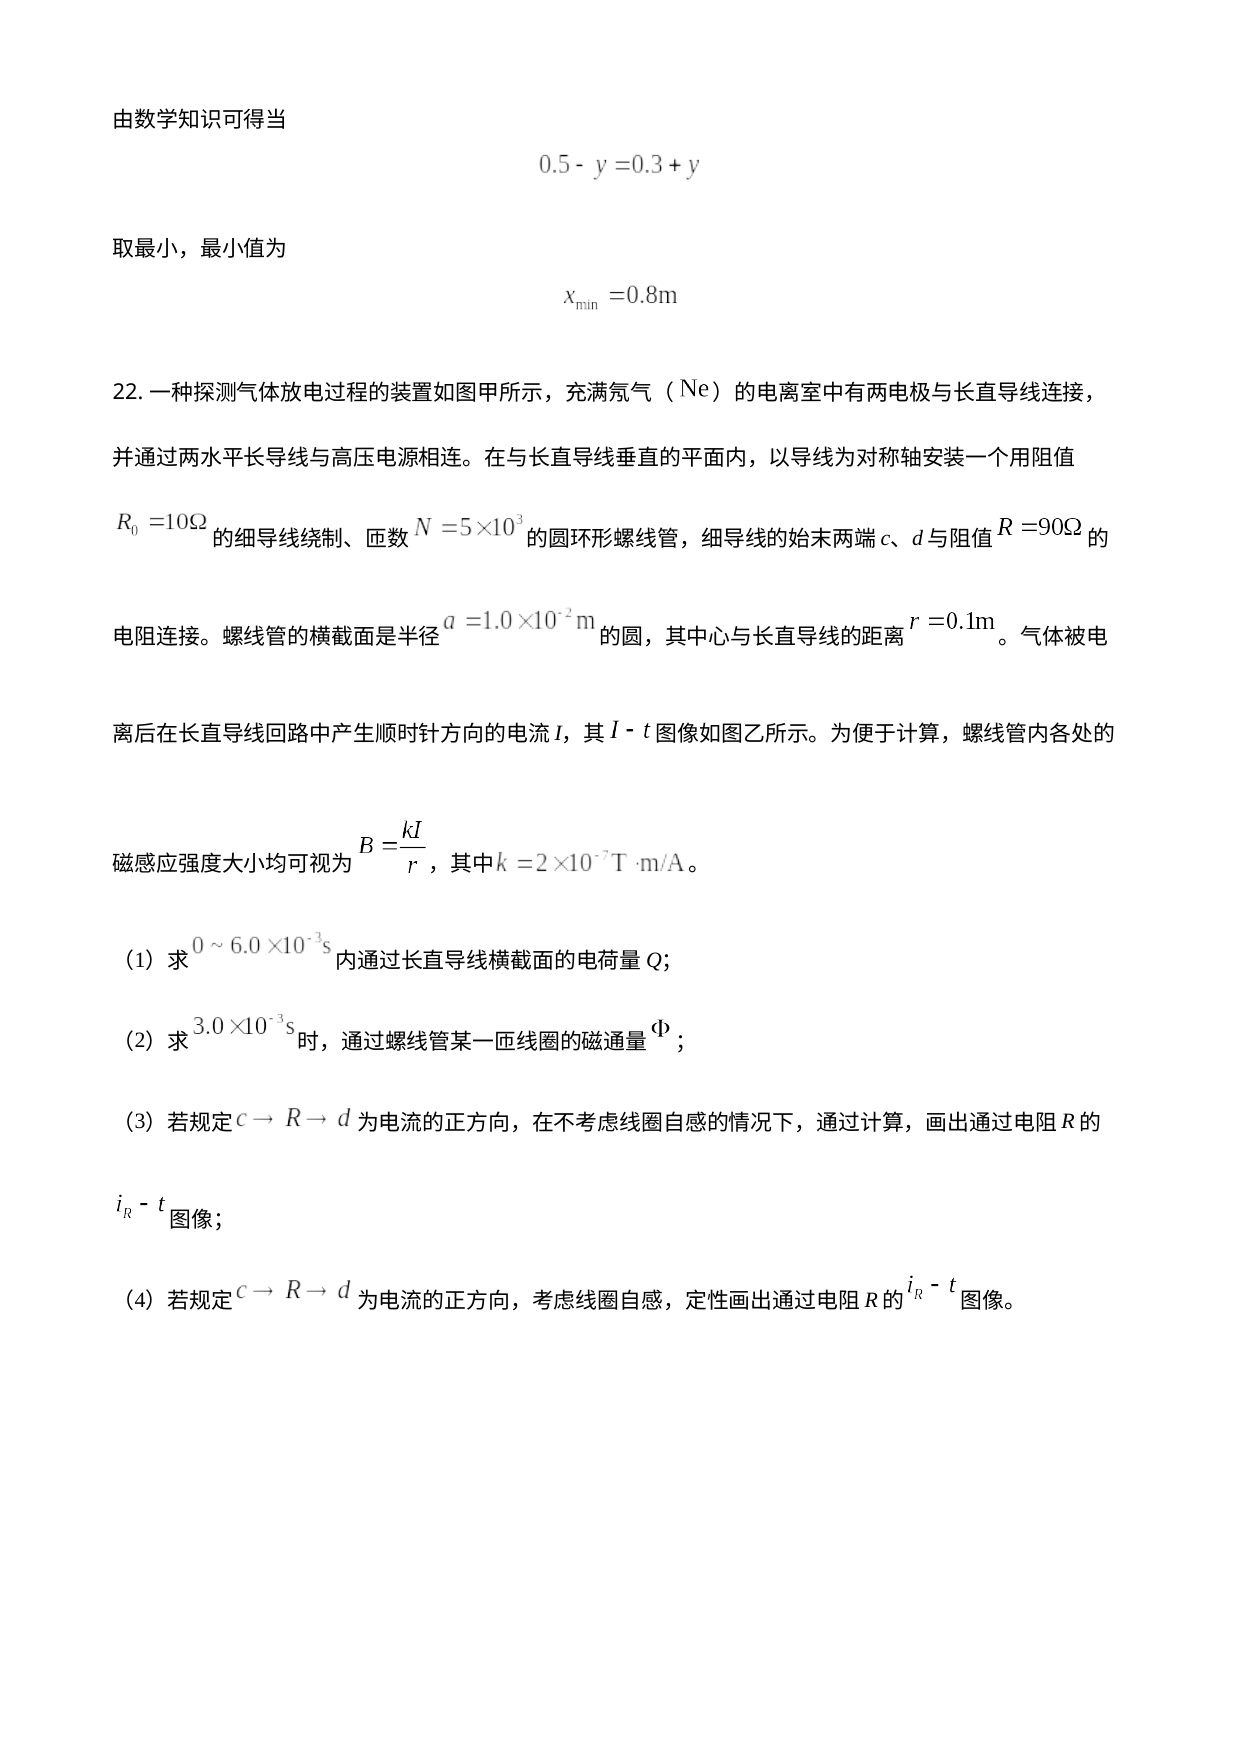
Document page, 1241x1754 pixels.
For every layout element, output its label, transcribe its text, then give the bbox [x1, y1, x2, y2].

text （3）若规定为电流的正方向，在不考虑线圈自感的情况下，通过计算，画出通过电阻R的图像； [112, 1088, 1128, 1251]
text 取最小，最小值为 [112, 230, 1128, 263]
text （1）求内通过长直导线横截面的电荷量Q； [112, 927, 1128, 992]
text （2）求时，通过螺线管某一匝线圈的磁通量； [112, 1007, 1128, 1072]
text （4）若规定为电流的正方向，考虑线圈自感，定性画出通过电阻R的图像。 [112, 1267, 1128, 1332]
text 由数学知识可得当 [112, 102, 1128, 134]
text 22. 一种探测气体放电过程的装置如图甲所示，充满氖气（）的电离室中有两电极与长直导线连接，并通过两水平长导线与高压电源相连。在与长直导线垂直的平面内，以导线为对称轴安装一个用阻值的细导线绕制、匝数的圆环形螺线管，细导线的始末两端c、d与阻值的电阻连接。螺线管的横截面是半径的圆，其中心与长直导线的距离。气体被电离后在长直导线回路中产生顺时针方向的电流I，其图像如图乙所示。为便于计算，螺线管内各处的磁感应强度大小均可视为，其中。 [112, 358, 1128, 911]
